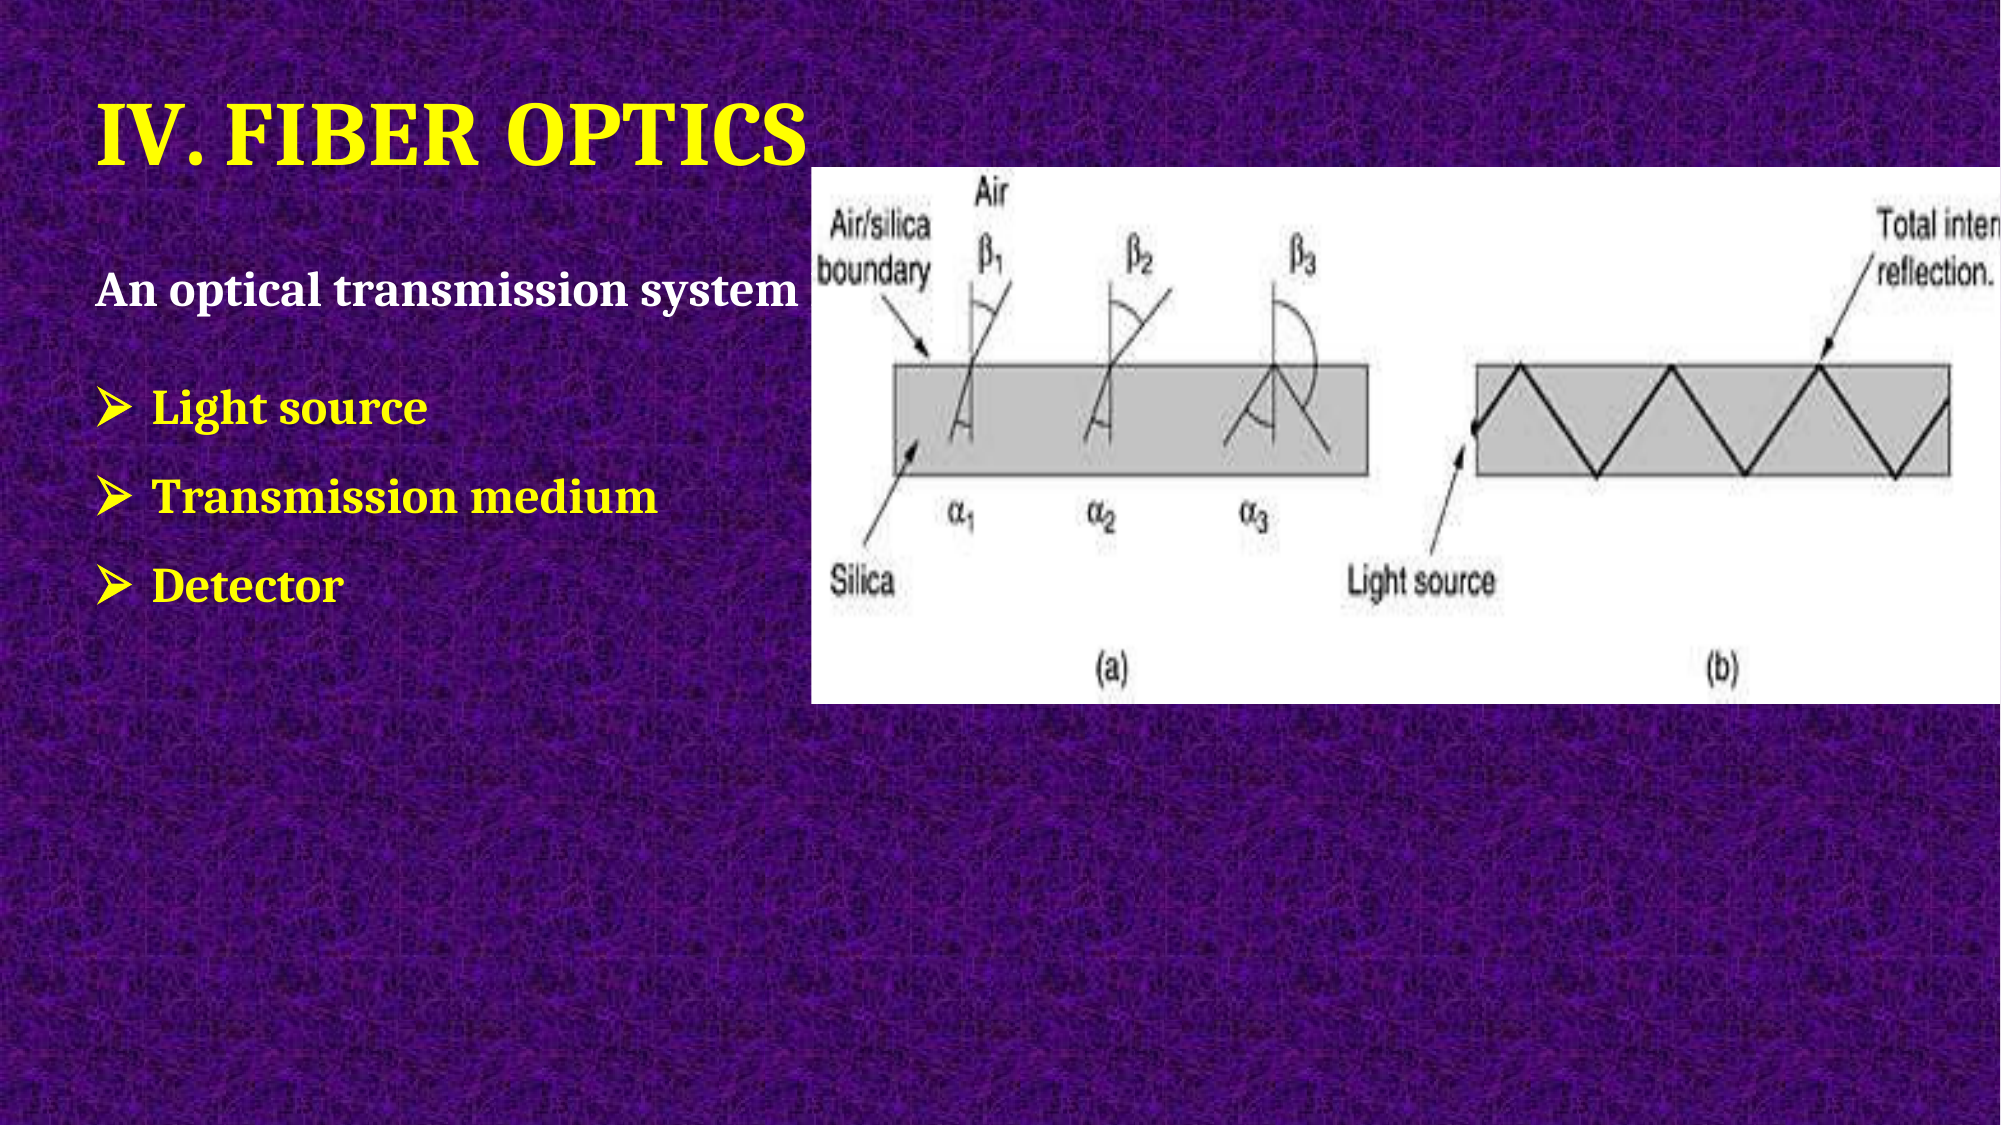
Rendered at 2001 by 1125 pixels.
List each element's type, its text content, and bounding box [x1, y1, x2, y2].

picture [0, 0, 2001, 1125]
list Light source [95, 379, 811, 437]
subtitle FIBER OPTICS [95, 83, 1944, 189]
list Detector [95, 557, 811, 615]
list Transmission medium [95, 468, 811, 526]
text An optical transmission system has three key components: [95, 262, 811, 319]
